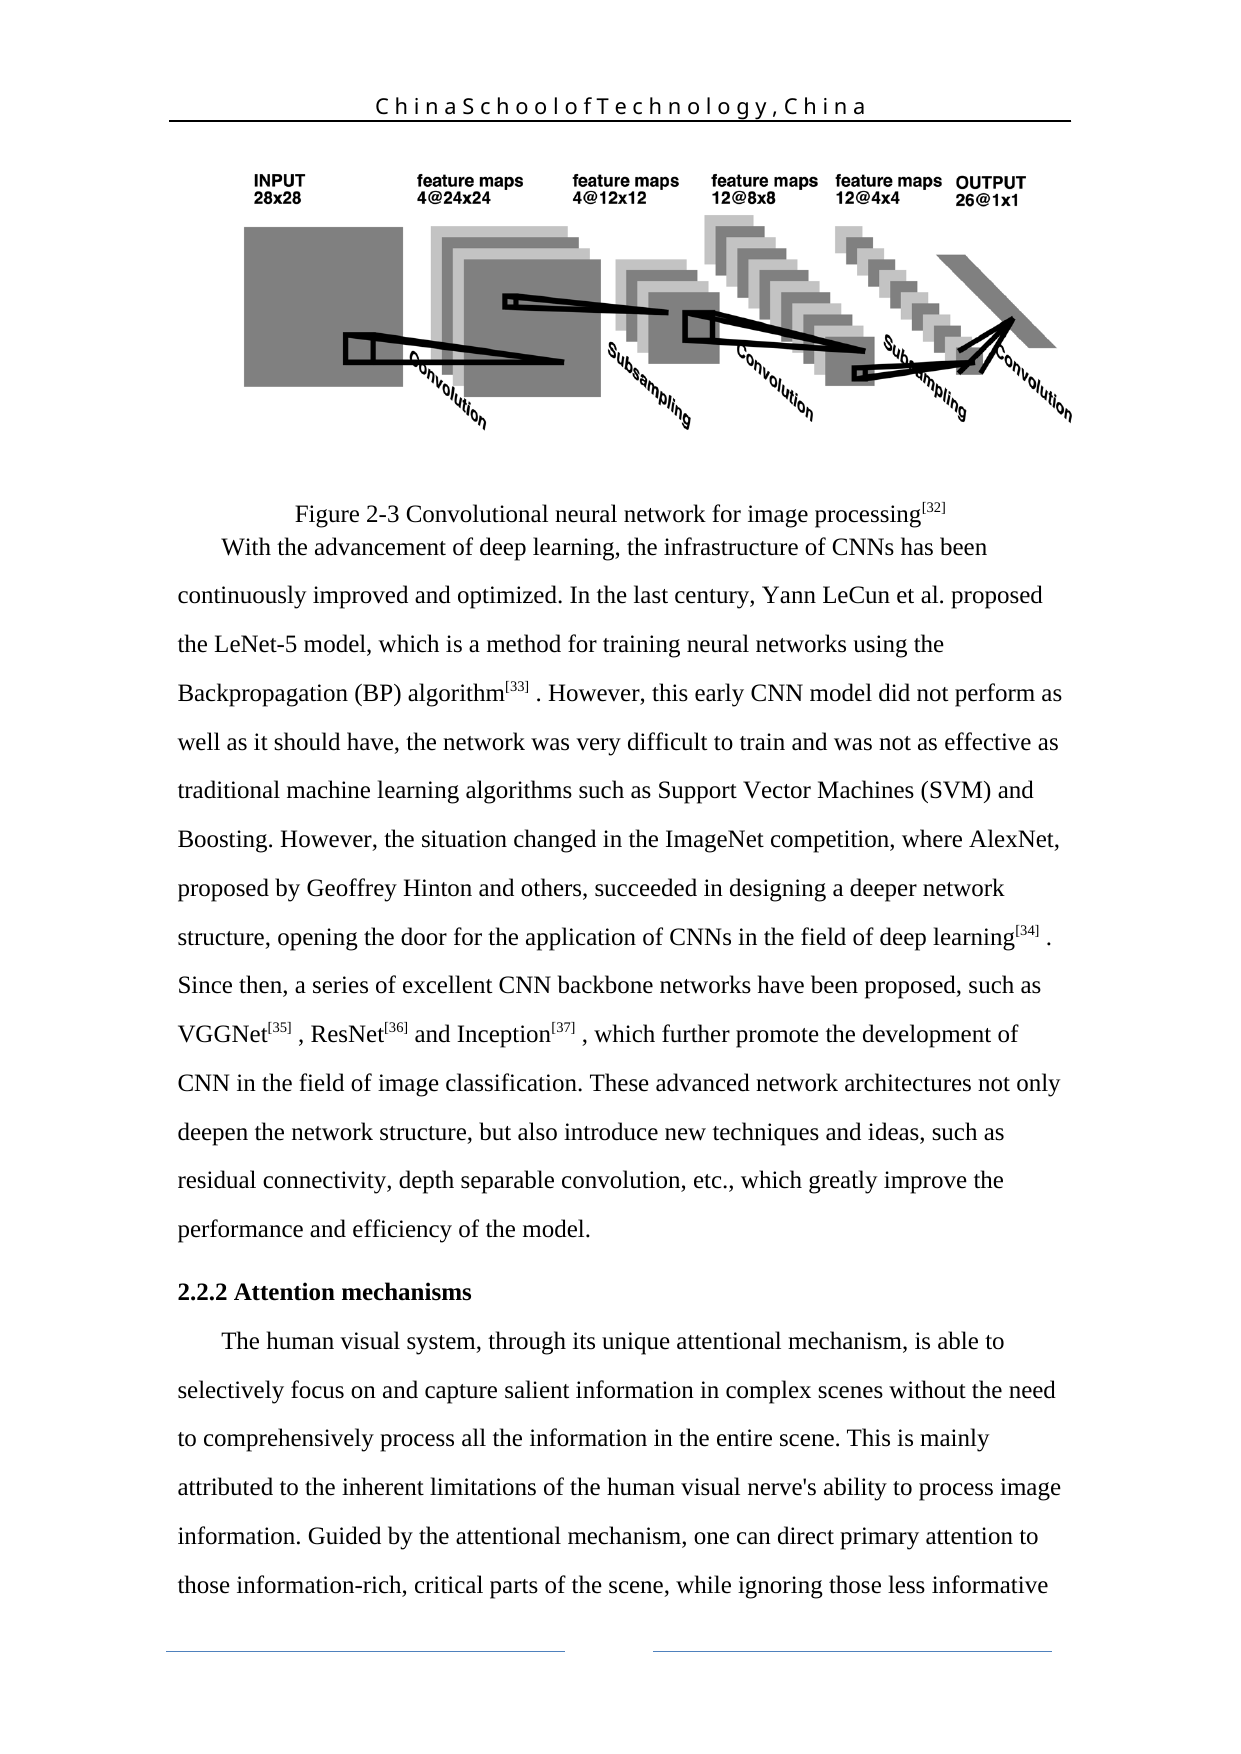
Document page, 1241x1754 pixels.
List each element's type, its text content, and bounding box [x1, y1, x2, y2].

text 2.2.2 Attention mechanisms [177, 1275, 1063, 1308]
picture [220, 155, 1107, 465]
text With the advancement of deep learning, the infrastructure of CNNs has been continuously improved and optimized. In the last century, Yann LeCun et al. proposed the LeNet-5 model, which is a method for training neural networks using the Backpropagation (BP) algorithm[33] . However, this early CNN model did not perform as well as it should have, the network was very difficult to train and was not as effective as traditional machine learning algorithms such as Support Vector Machines (SVM) and Boosting. However, the situation changed in the ImageNet competition, where AlexNet, proposed by Geoffrey Hinton and others, succeeded in designing a deeper network structure, opening the door for the application of CNNs in the field of deep learning[34] . Since then, a series of excellent CNN backbone networks have been proposed, such as VGGNet[35] , ResNet[36] and Inception[37] , which further promote the development of CNN in the field of image classification. These advanced network architectures not only deepen the network structure, but also introduce new techniques and ideas, such as residual connectivity, depth separable convolution, etc., which greatly improve the performance and efficiency of the model. [177, 530, 1063, 1245]
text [177, 1324, 1063, 1600]
text Figure 2-3 Convolutional neural network for image processing[32] [177, 497, 1063, 530]
